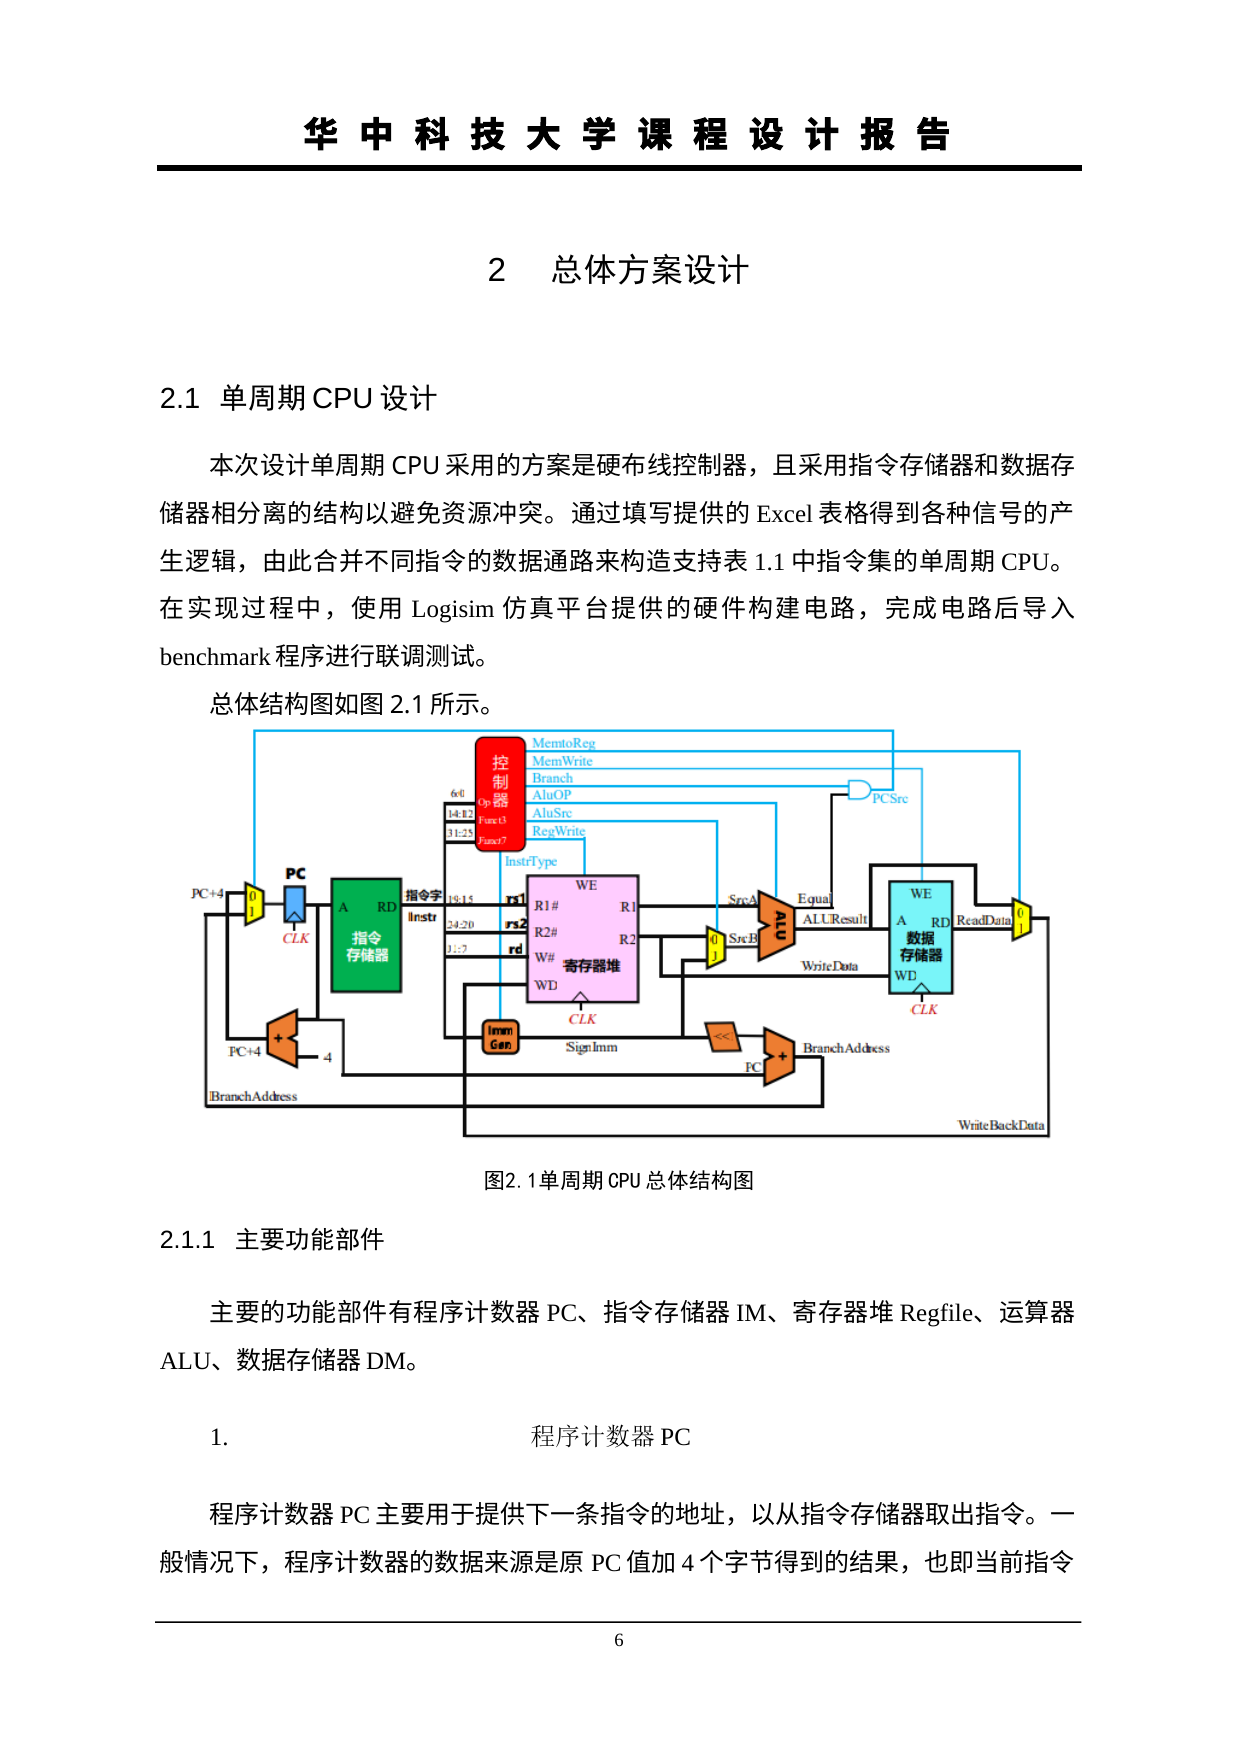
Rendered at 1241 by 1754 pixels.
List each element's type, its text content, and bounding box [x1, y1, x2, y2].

subtitle 总体方案设计 [159, 248, 1078, 289]
text 图2.1单周期CPU总体结构图 [159, 1166, 1078, 1191]
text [159, 1488, 1075, 1584]
subtitle 主要功能部件 [159, 1215, 1078, 1263]
text 总体结构图如图2.1所示。 [159, 679, 1075, 726]
text 本次设计单周期CPU采用的方案是硬布线控制器，且采用指令存储器和数据存储器相分离的结构以避免资源冲突。通过填写提供的Excel表格得到各种信号的产生逻辑，由此合并不同指令的数据通路来构造支持表1.1中指令集的单周期CPU。在实现过程中，使用Logisim仿真平台提供的硬件构建电路，完成电路后导入benchmark程序进行联调测试。 [159, 439, 1075, 679]
text 主要的功能部件有程序计数器PC、指令存储器IM、寄存器堆Regfile、运算器ALU、数据存储器DM。 [159, 1287, 1075, 1382]
picture [175, 726, 1063, 1142]
subtitle 程序计数器PC [209, 1412, 1078, 1459]
subtitle 单周期CPU设计 [159, 379, 1053, 414]
